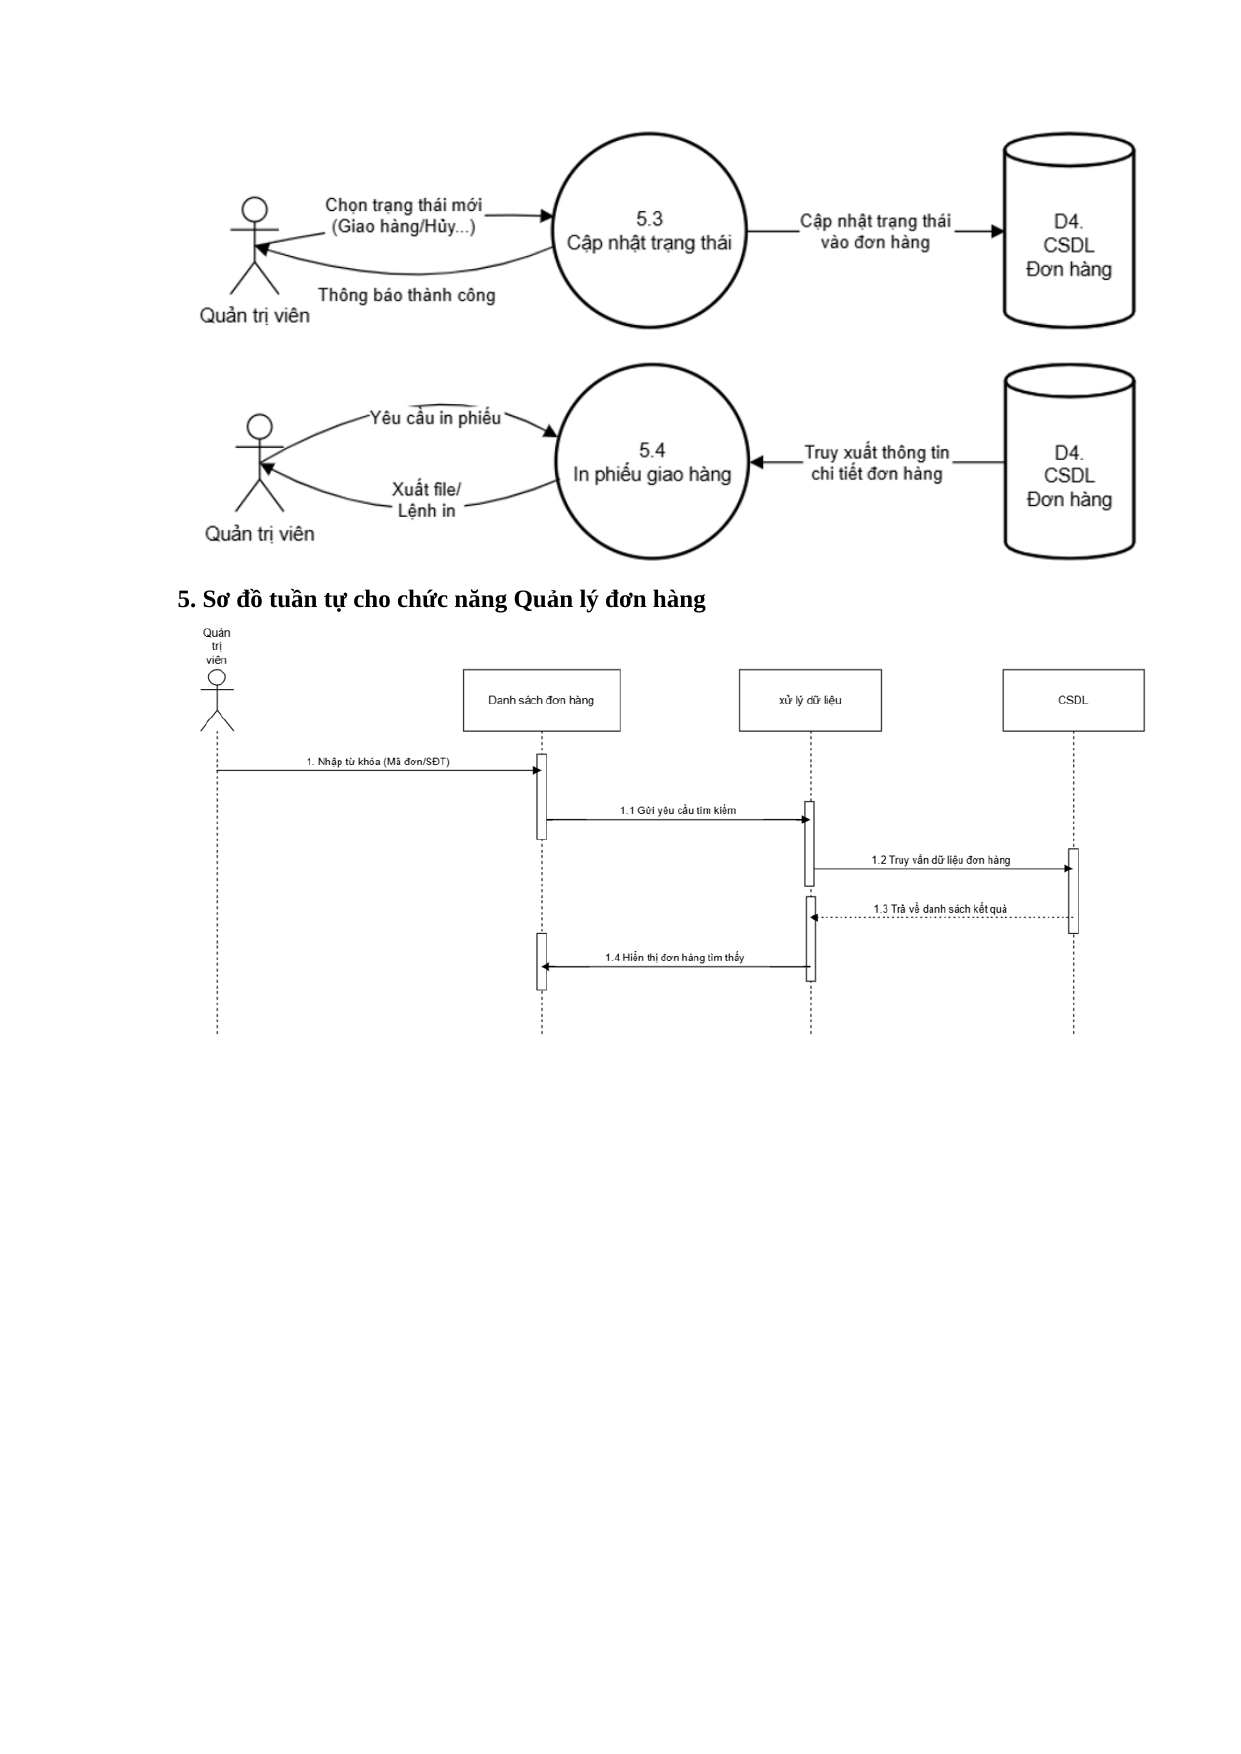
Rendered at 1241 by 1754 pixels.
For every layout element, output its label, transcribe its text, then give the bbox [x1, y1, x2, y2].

text 5. Sơ đồ tuần tự cho chức năng Quản lý đơn hàng [177, 585, 1152, 613]
picture [177, 613, 1152, 1035]
picture [177, 118, 1152, 585]
